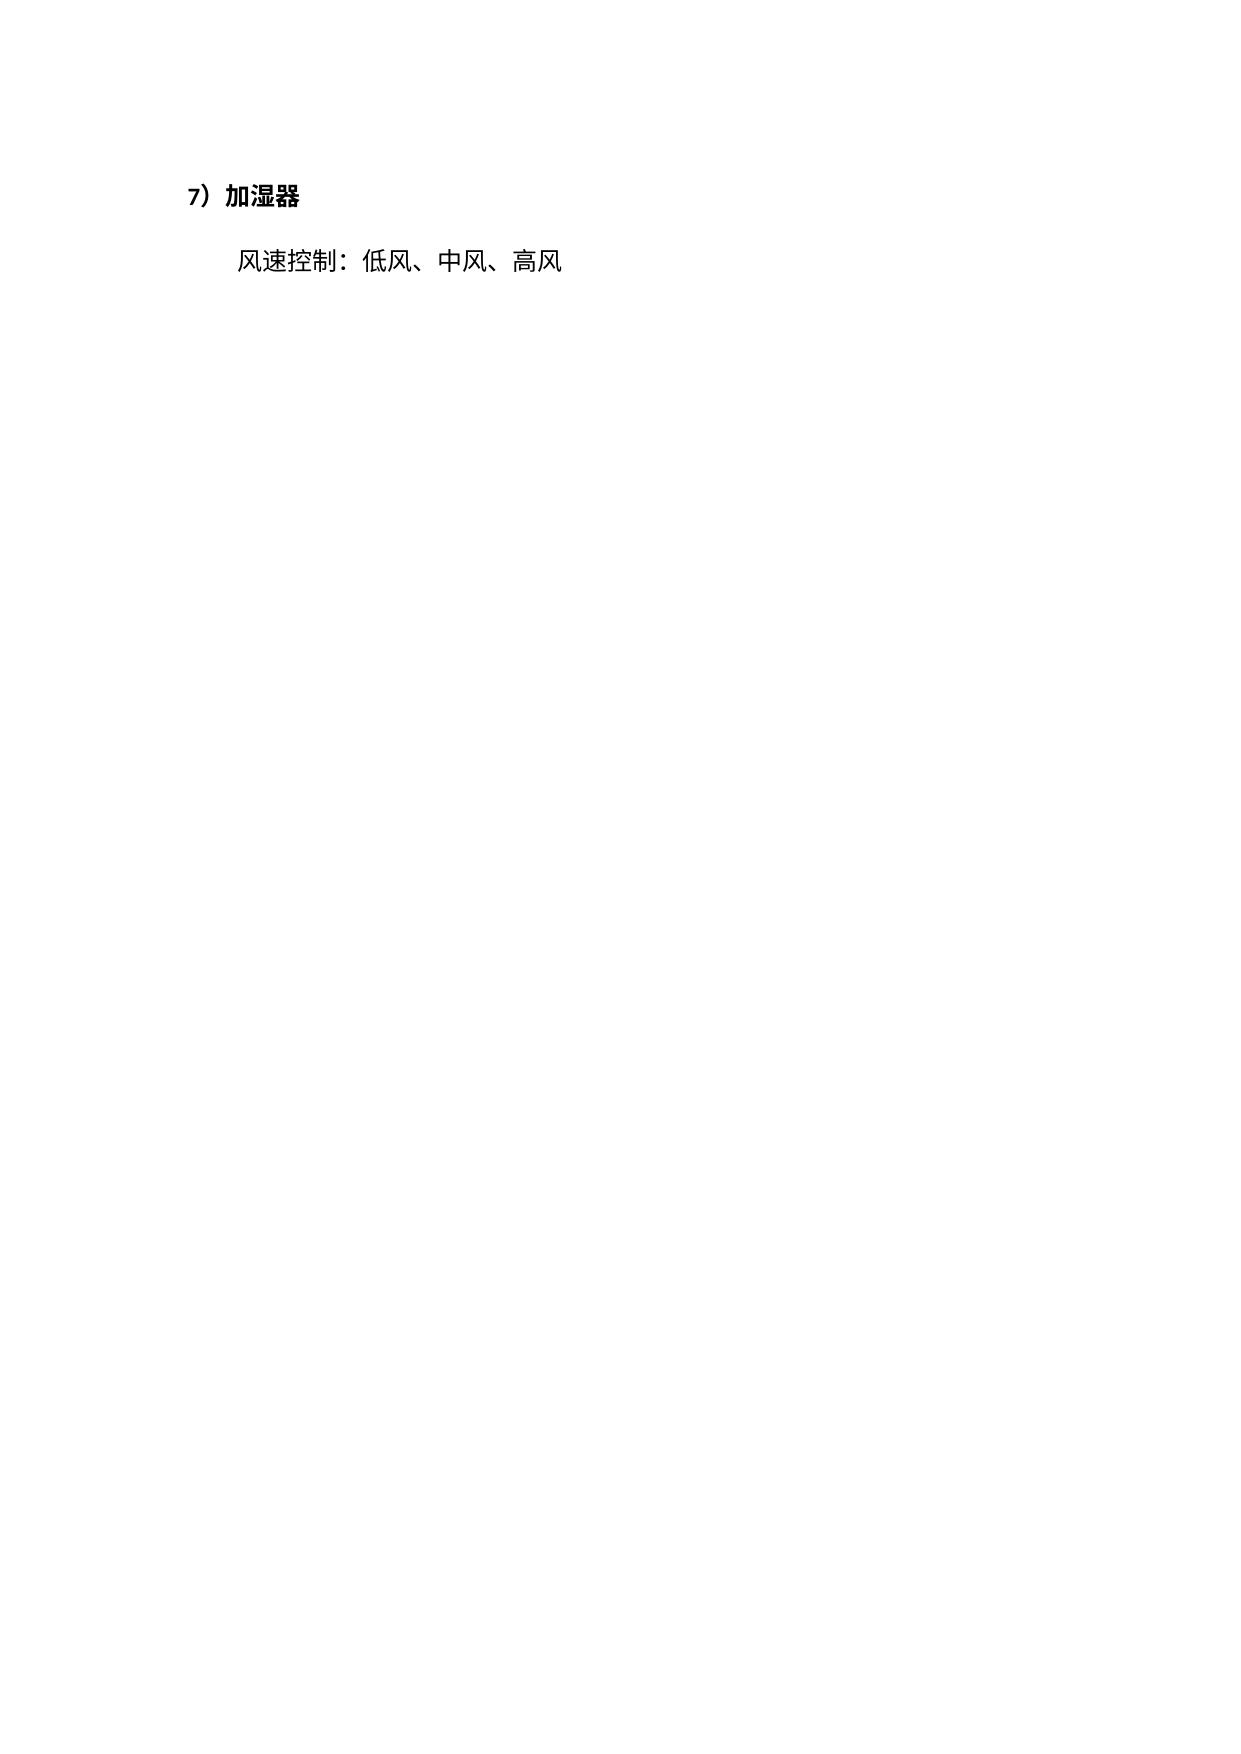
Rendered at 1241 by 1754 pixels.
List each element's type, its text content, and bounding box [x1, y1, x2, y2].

list 7）加湿器 [187, 162, 1028, 227]
list 风速控制：低风、中风、高风 [187, 227, 1028, 292]
